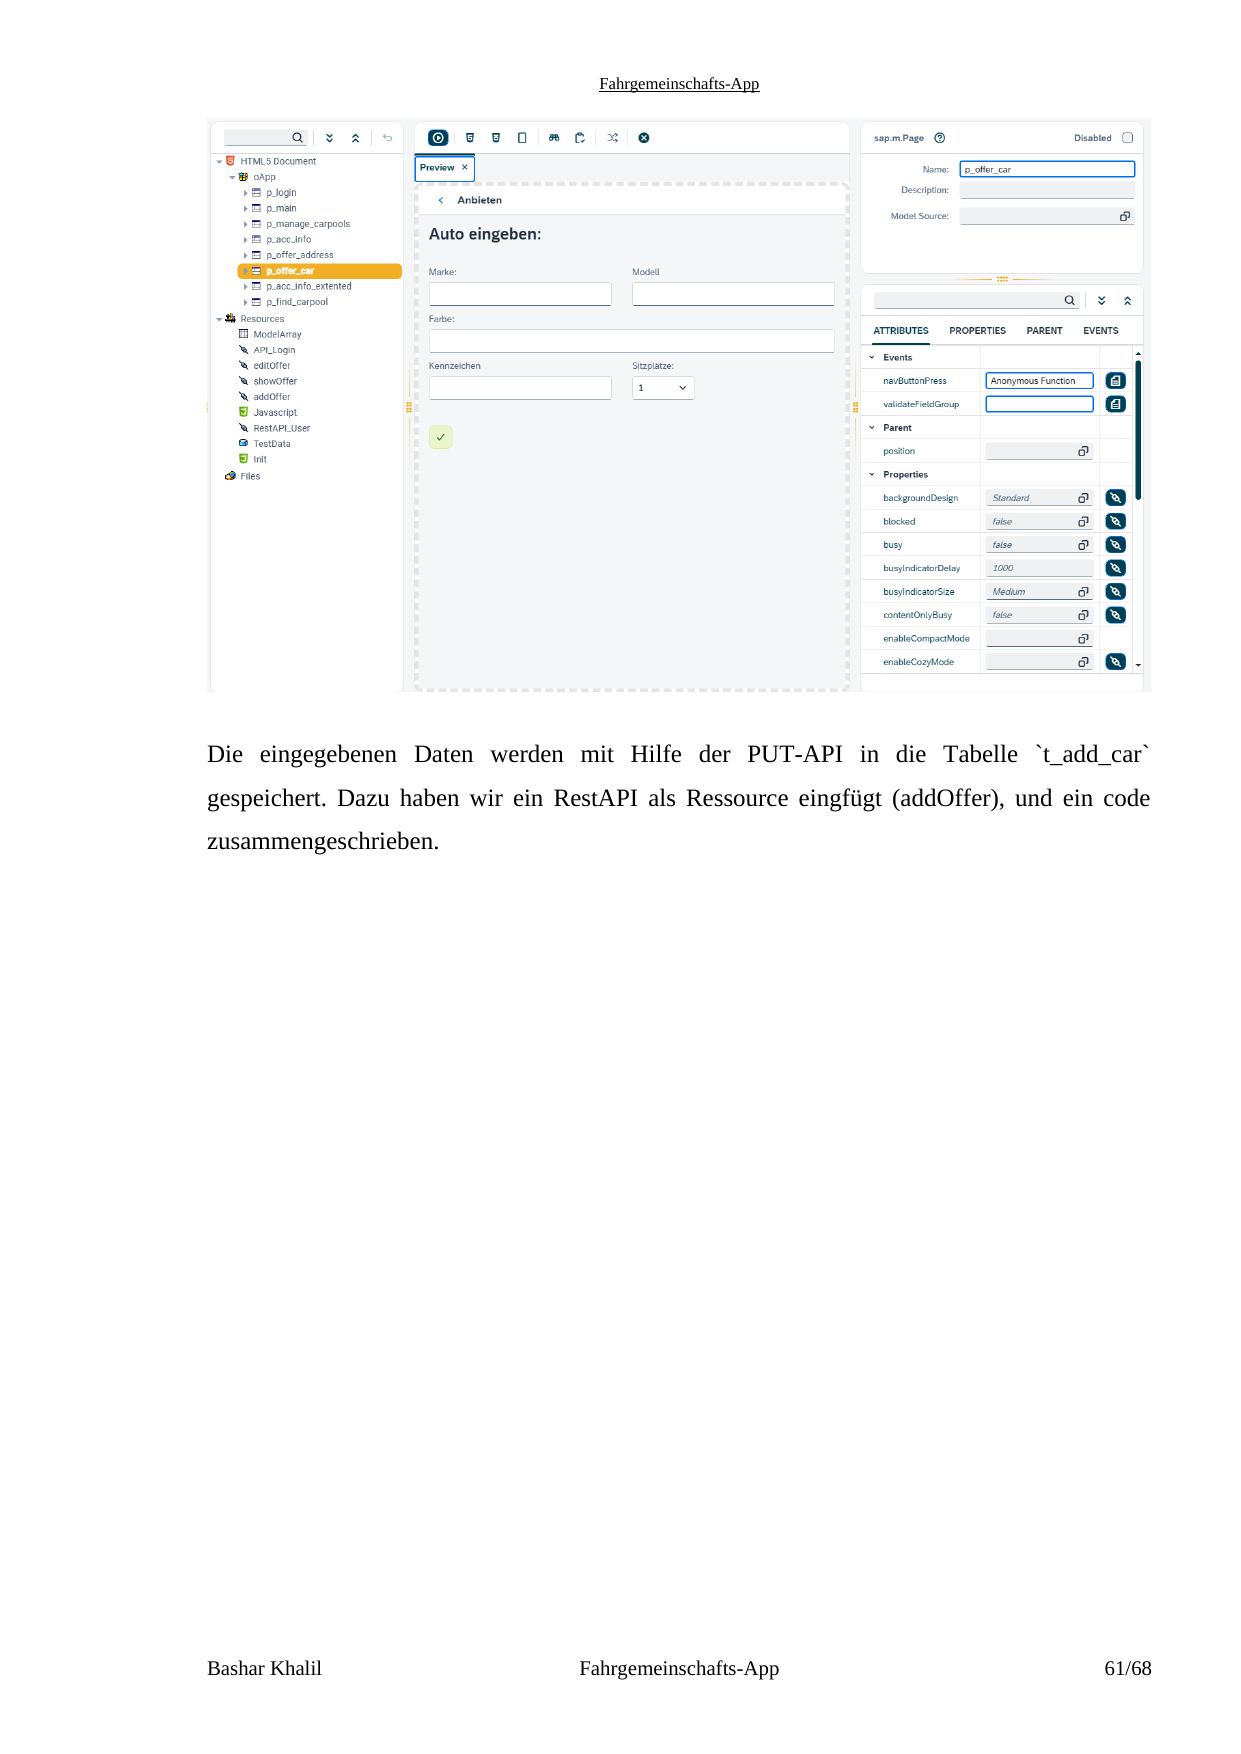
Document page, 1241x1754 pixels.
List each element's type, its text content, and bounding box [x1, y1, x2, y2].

picture [206, 118, 1152, 692]
text Die eingegebenen Daten werden mit Hilfe der PUT-API in die Tabelle `t_add_car` gespeichert. Dazu haben wir ein RestAPI als Ressource eingfügt (addOffer), und ein code zusammengeschrieben. [207, 739, 1152, 854]
